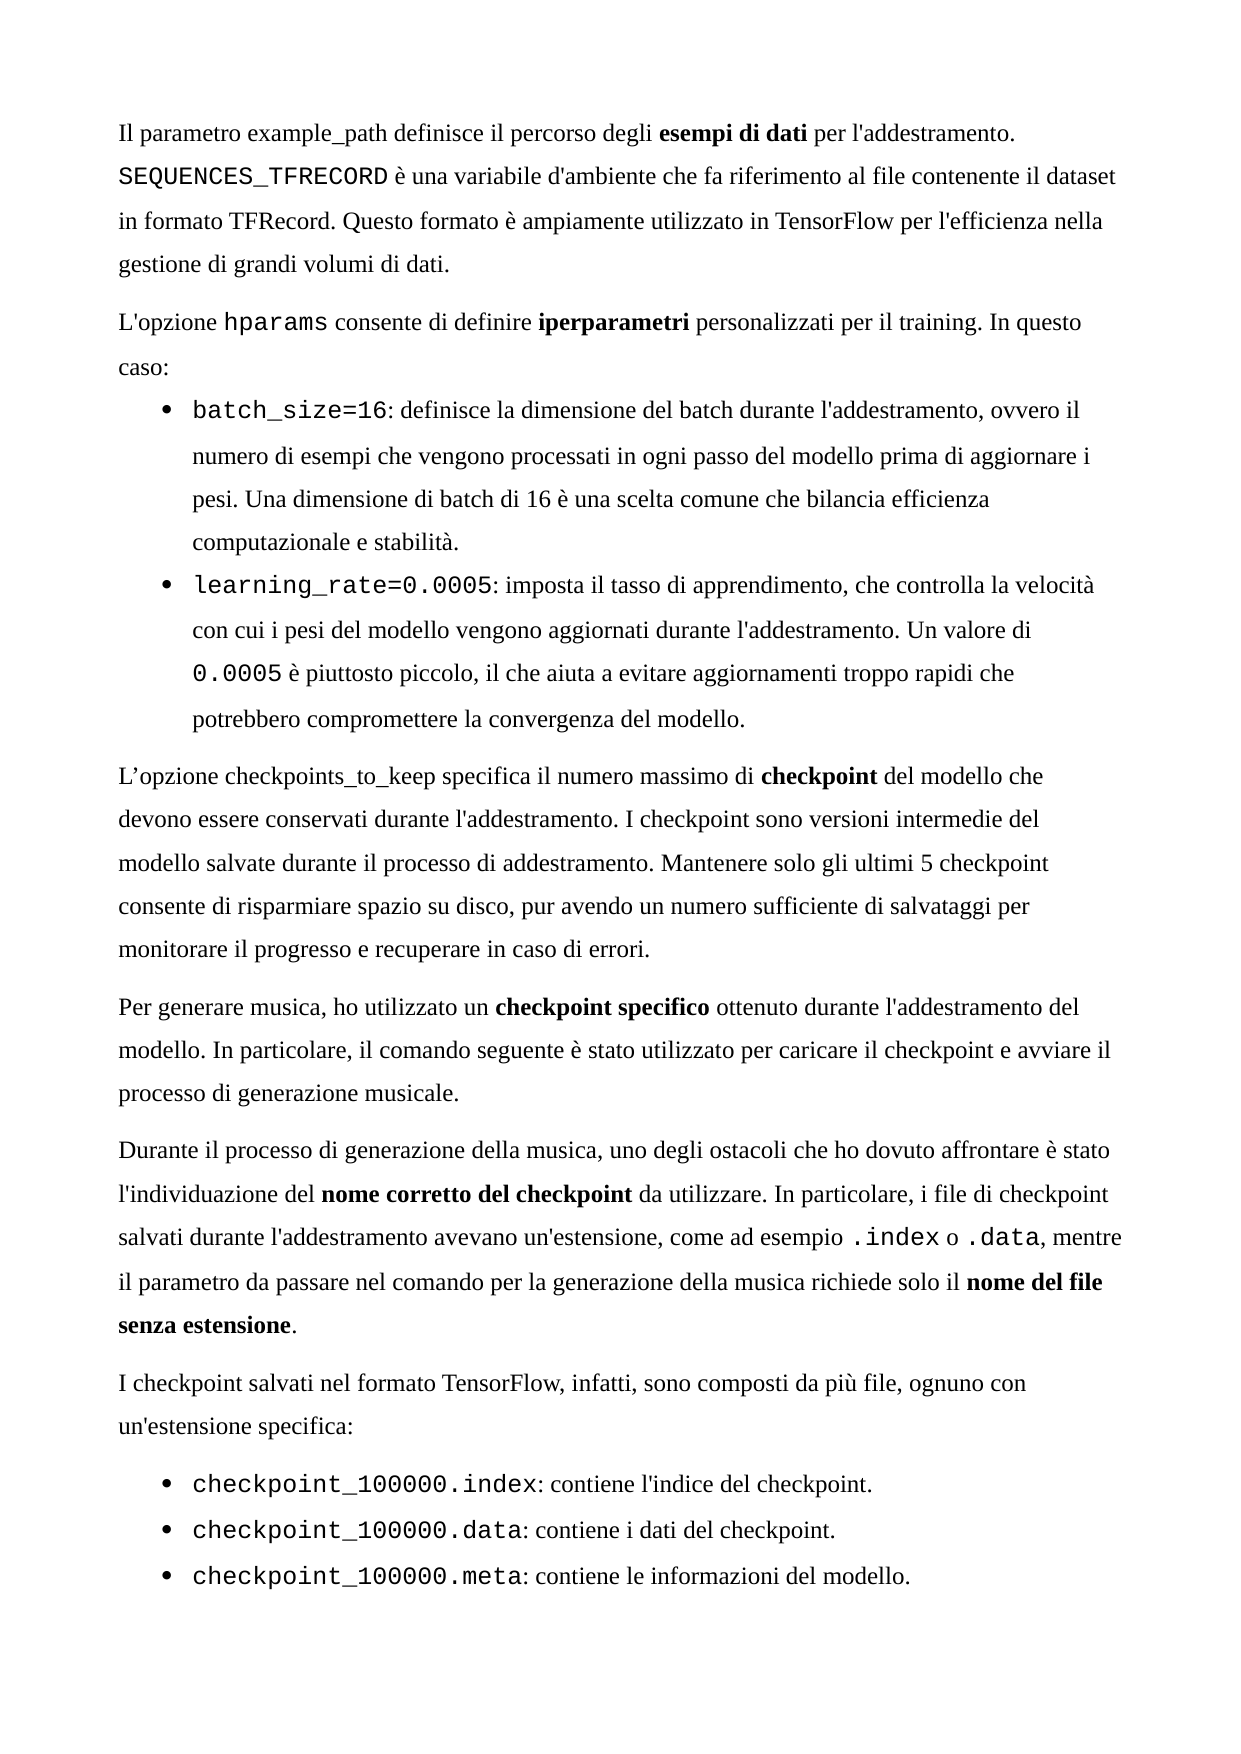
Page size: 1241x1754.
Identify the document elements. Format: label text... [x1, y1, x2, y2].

text Il parametro example_path definisce il percorso degli esempi di dati per l'addestramento. SEQUENCES_TFRECORD è una variabile d'ambiente che fa riferimento al file contenente il dataset in formato TFRecord. Questo formato è ampiamente utilizzato in TensorFlow per l'efficienza nella gestione di grandi volumi di dati. [118, 118, 1122, 278]
list batch_size=16: definisce la dimensione del batch durante l'addestramento, ovvero il numero di esempi che vengono processati in ogni passo del modello prima di aggiornare i pesi. Una dimensione di batch di 16 è una scelta comune che bilancia efficienza computazionale e stabilità. [162, 396, 1122, 556]
text I checkpoint salvati nel formato TensorFlow, infatti, sono composti da più file, ognuno con un'estensione specifica: [118, 1368, 1122, 1440]
list checkpoint_100000.meta: contiene le informazioni del modello. [162, 1561, 1122, 1592]
list checkpoint_100000.index: contiene l'indice del checkpoint. [162, 1469, 1122, 1499]
text Per generare musica, ho utilizzato un checkpoint specifico ottenuto durante l'addestramento del modello. In particolare, il comando seguente è stato utilizzato per caricare il checkpoint e avviare il processo di generazione musicale. [118, 992, 1122, 1107]
list learning_rate=0.0005: imposta il tasso di apprendimento, che controlla la velocità con cui i pesi del modello vengono aggiornati durante l'addestramento. Un valore di 0.0005 è piuttosto piccolo, il che aiuta a evitare aggiornamenti troppo rapidi che potrebbero compromettere la convergenza del modello. [162, 570, 1122, 732]
text Durante il processo di generazione della musica, uno degli ostacoli che ho dovuto affrontare è stato l'individuazione del nome corretto del checkpoint da utilizzare. In particolare, i file di checkpoint salvati durante l'addestramento avevano un'estensione, come ad esempio .index o .data, mentre il parametro da passare nel comando per la generazione della musica richiede solo il nome del file senza estensione. [118, 1136, 1122, 1339]
list checkpoint_100000.data: contiene i dati del checkpoint. [162, 1515, 1122, 1546]
text L'opzione hparams consente di definire iperparametri personalizzati per il training. In questo caso: [118, 307, 1122, 381]
text L’opzione checkpoints_to_keep specifica il numero massimo di checkpoint del modello che devono essere conservati durante l'addestramento. I checkpoint sono versioni intermedie del modello salvate durante il processo di addestramento. Mantenere solo gli ultimi 5 checkpoint consente di risparmiare spazio su disco, pur avendo un numero sufficiente di salvataggi per monitorare il progresso e recuperare in caso di errori. [118, 761, 1122, 963]
